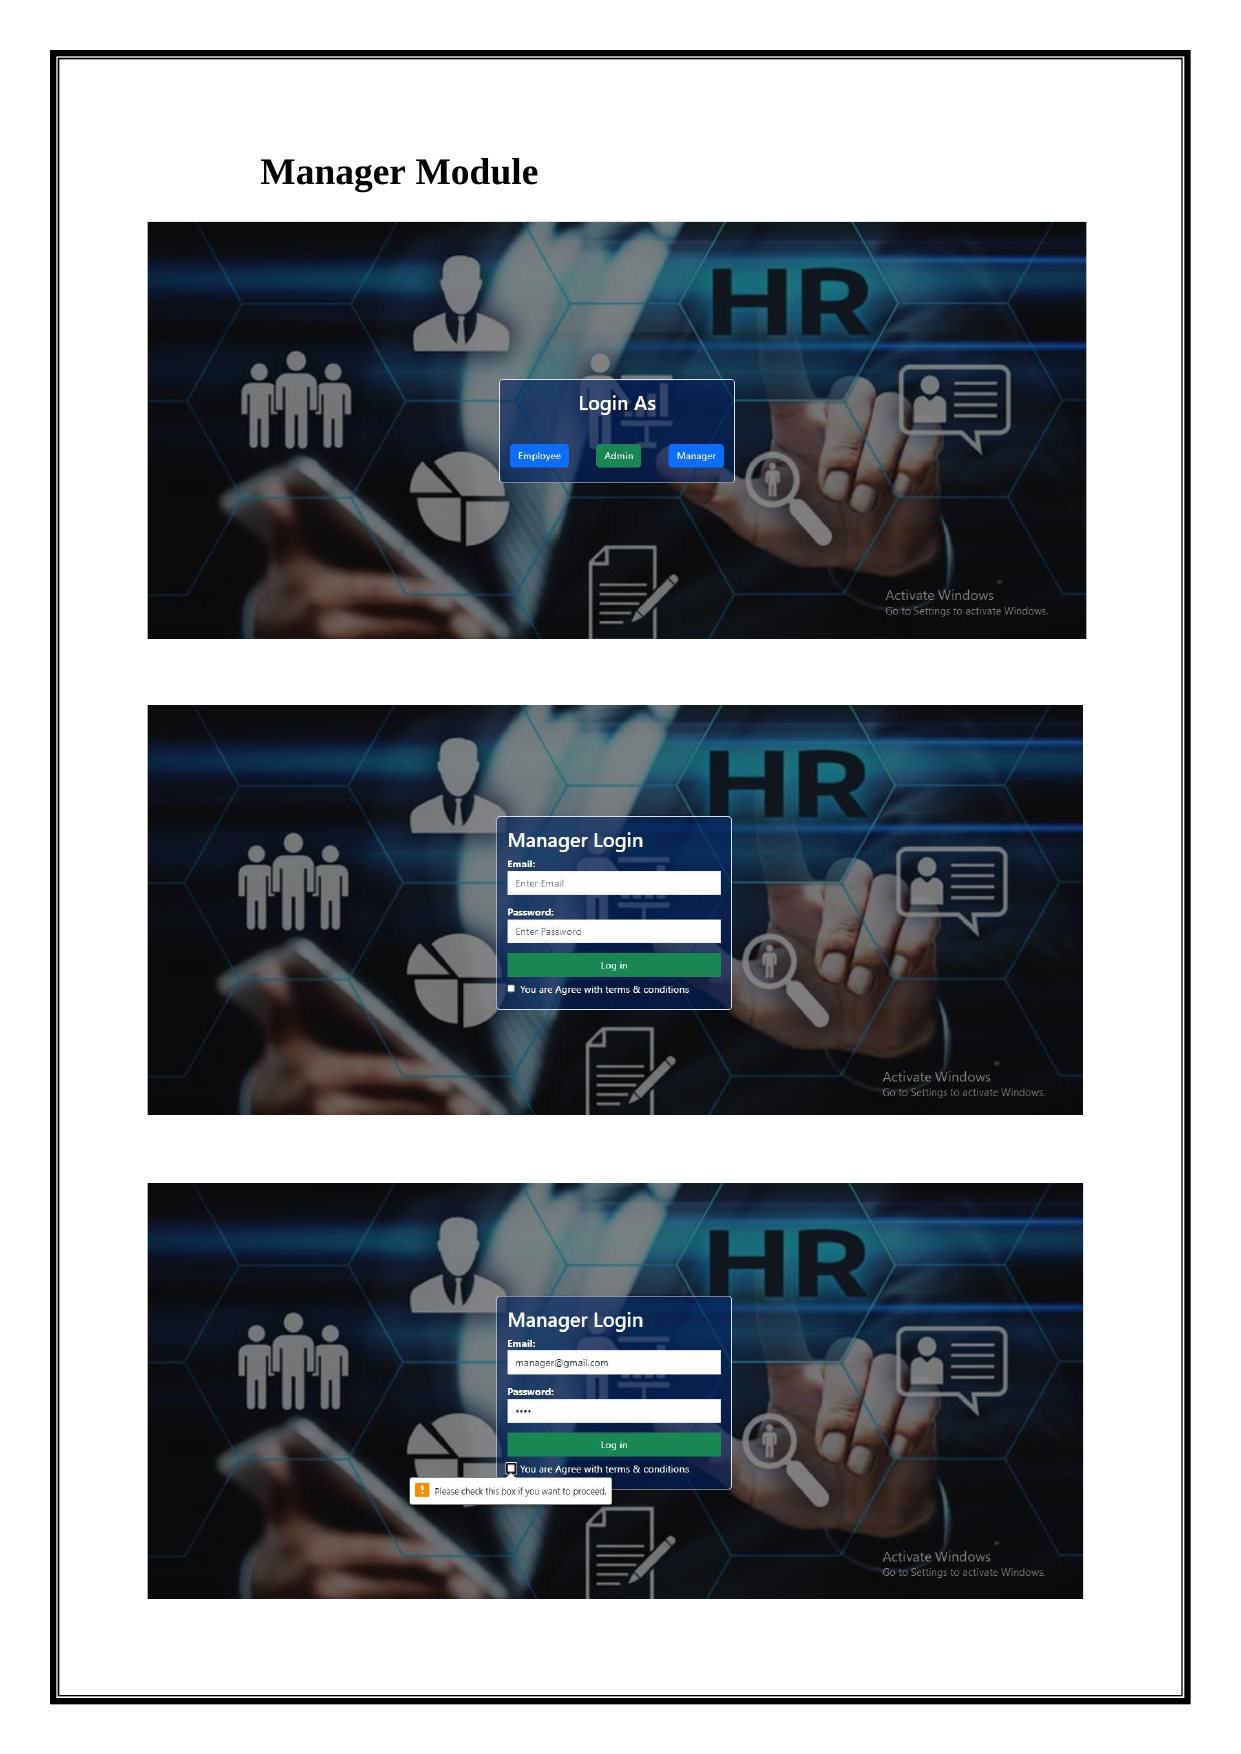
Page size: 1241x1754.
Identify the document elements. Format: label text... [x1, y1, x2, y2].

text Manager Module [260, 150, 1167, 193]
picture [147, 1183, 1084, 1599]
picture [147, 220, 1087, 639]
picture [147, 705, 1083, 1115]
